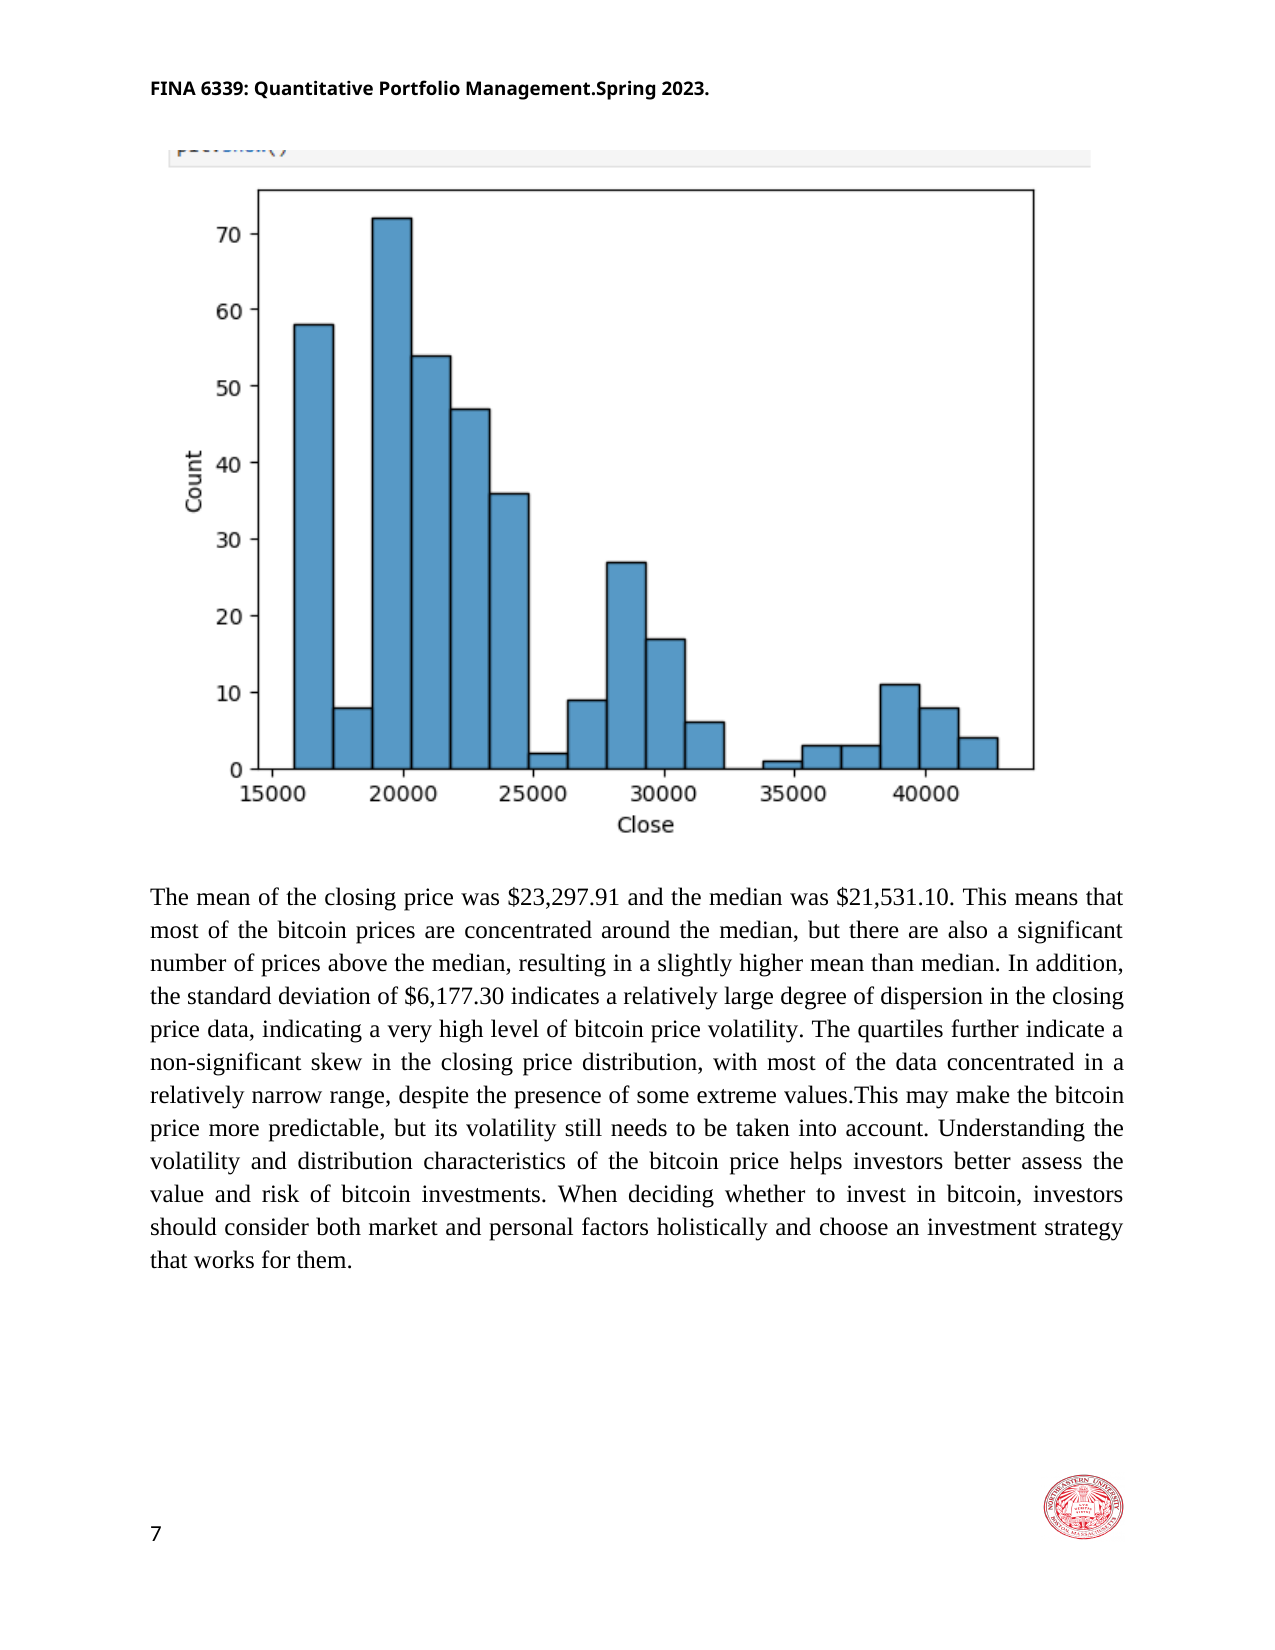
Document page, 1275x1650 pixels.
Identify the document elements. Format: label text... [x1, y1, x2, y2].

picture [150, 150, 1091, 861]
text The mean of the closing price was $23,297.91 and the median was $21,531.10. This means that most of the bitcoin prices are concentrated around the median, but there are also a significant number of prices above the median, resulting in a slightly higher mean than median. In addition, the standard deviation of $6,177.30 indicates a relatively large degree of dispersion in the closing price data, indicating a very high level of bitcoin price volatility. The quartiles further indicate a non-significant skew in the closing price distribution, with most of the data concentrated in a relatively narrow range, despite the presence of some extreme values.This may make the bitcoin price more predictable, but its volatility still needs to be taken into account. Understanding the volatility and distribution characteristics of the bitcoin price helps investors better assess the value and risk of bitcoin investments. When deciding whether to invest in bitcoin, investors should consider both market and personal factors holistically and choose an investment strategy that works for them. [150, 882, 1125, 1274]
picture [1041, 1472, 1125, 1542]
